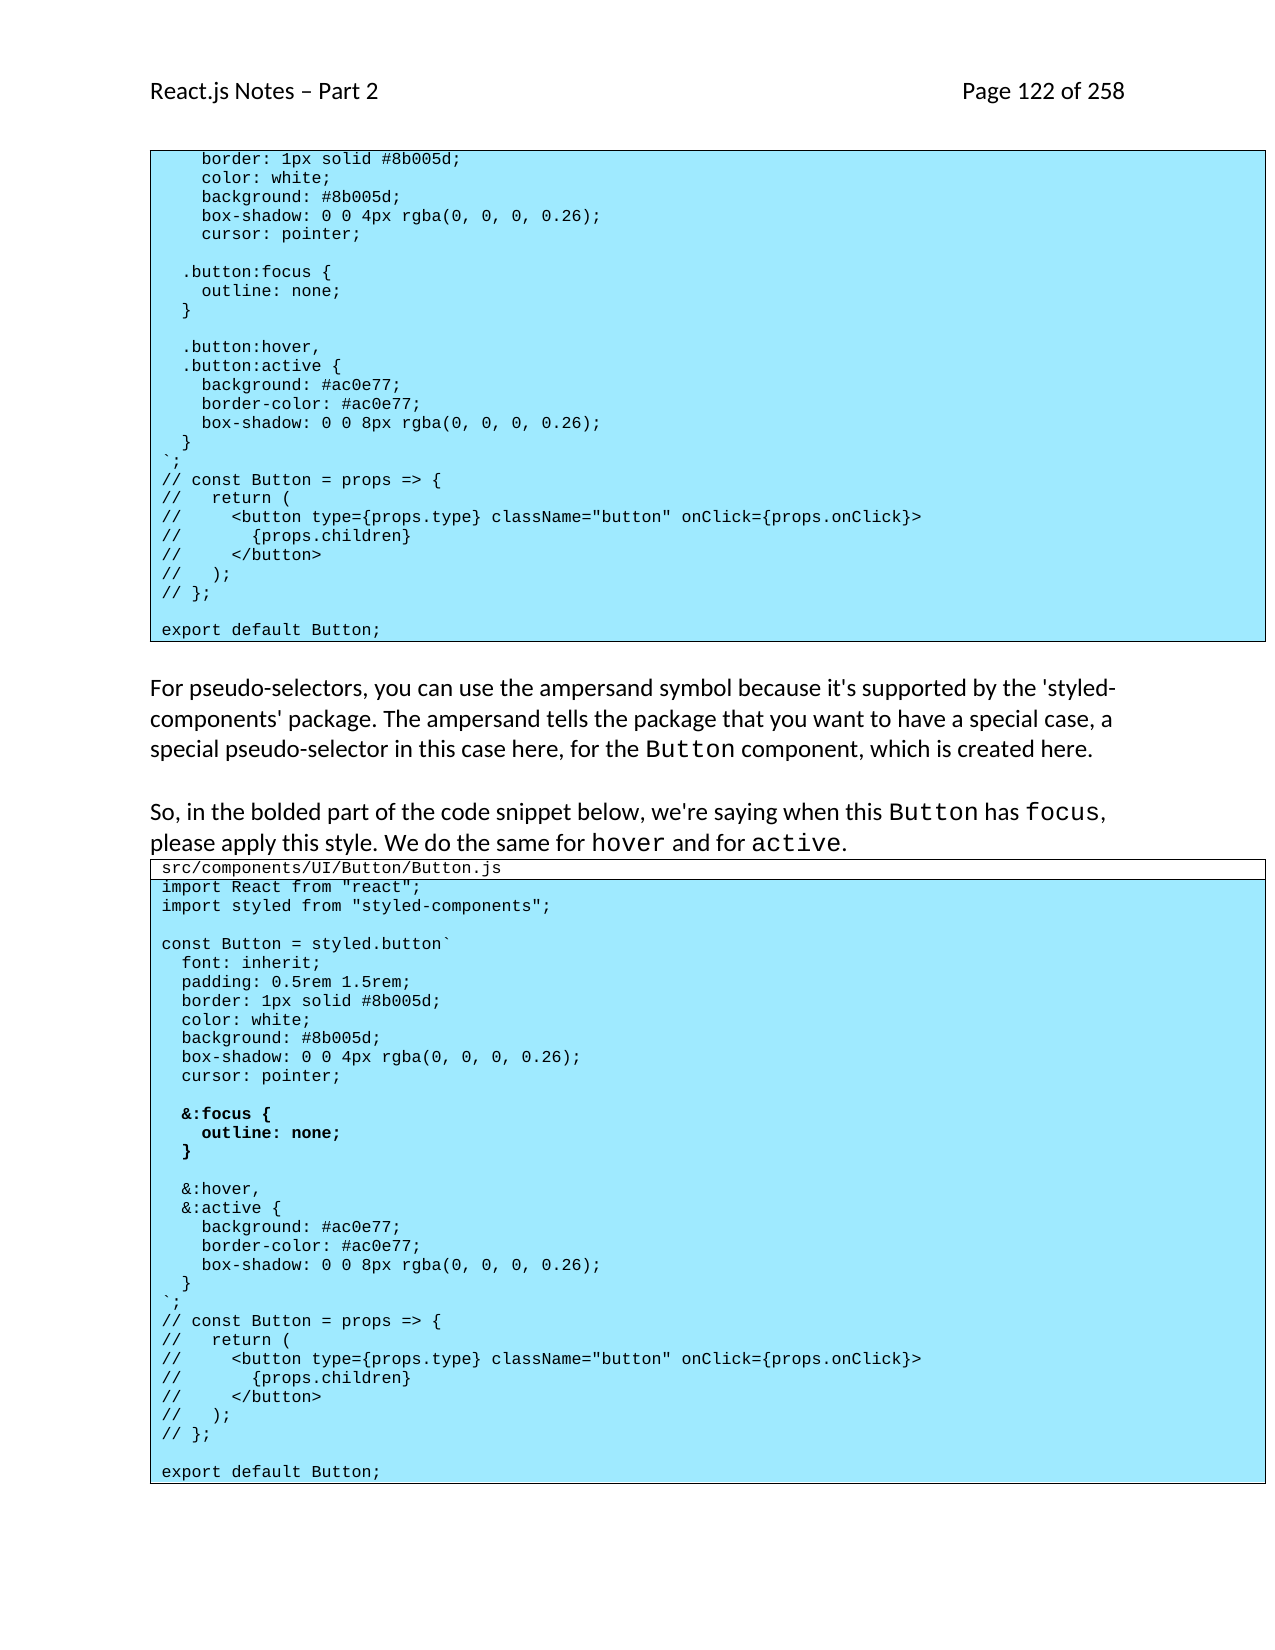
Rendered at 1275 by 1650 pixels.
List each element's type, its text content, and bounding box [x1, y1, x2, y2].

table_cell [151, 151, 1265, 641]
text For pseudo-selectors, you can use the ampersand symbol because it's supported by the 'styled-components' package. The ampersand tells the package that you want to have a special case, a special pseudo-selector in this case here, for the Button component, which is created here. [150, 672, 1125, 765]
table_cell import React from "react"; import styled from "styled-components"; const Button = styled.button` font: inherit; padding: 0.5rem 1.5rem; border: 1px solid #8b005d; color: white; background: #8b005d; box-shadow: 0 0 4px rgba(0, 0, 0, 0.26); cursor: pointer; &:focus { outline: none; } &:hover, &:active { background: #ac0e77; border-color: #ac0e77; box-shadow: 0 0 8px rgba(0, 0, 0, 0.26); } `; // const Button = props => { // return ( // <button type={props.type} className="button" onClick={props.onClick}> // {props.children} // </button> // ); // }; export default Button; [151, 880, 1265, 1482]
text So, in the bolded part of the code snippet below, we're saying when this Button has focus, please apply this style. We do the same for hover and for active. [150, 796, 1125, 859]
table_header src/components/UI/Button/Button.js [151, 860, 1265, 878]
